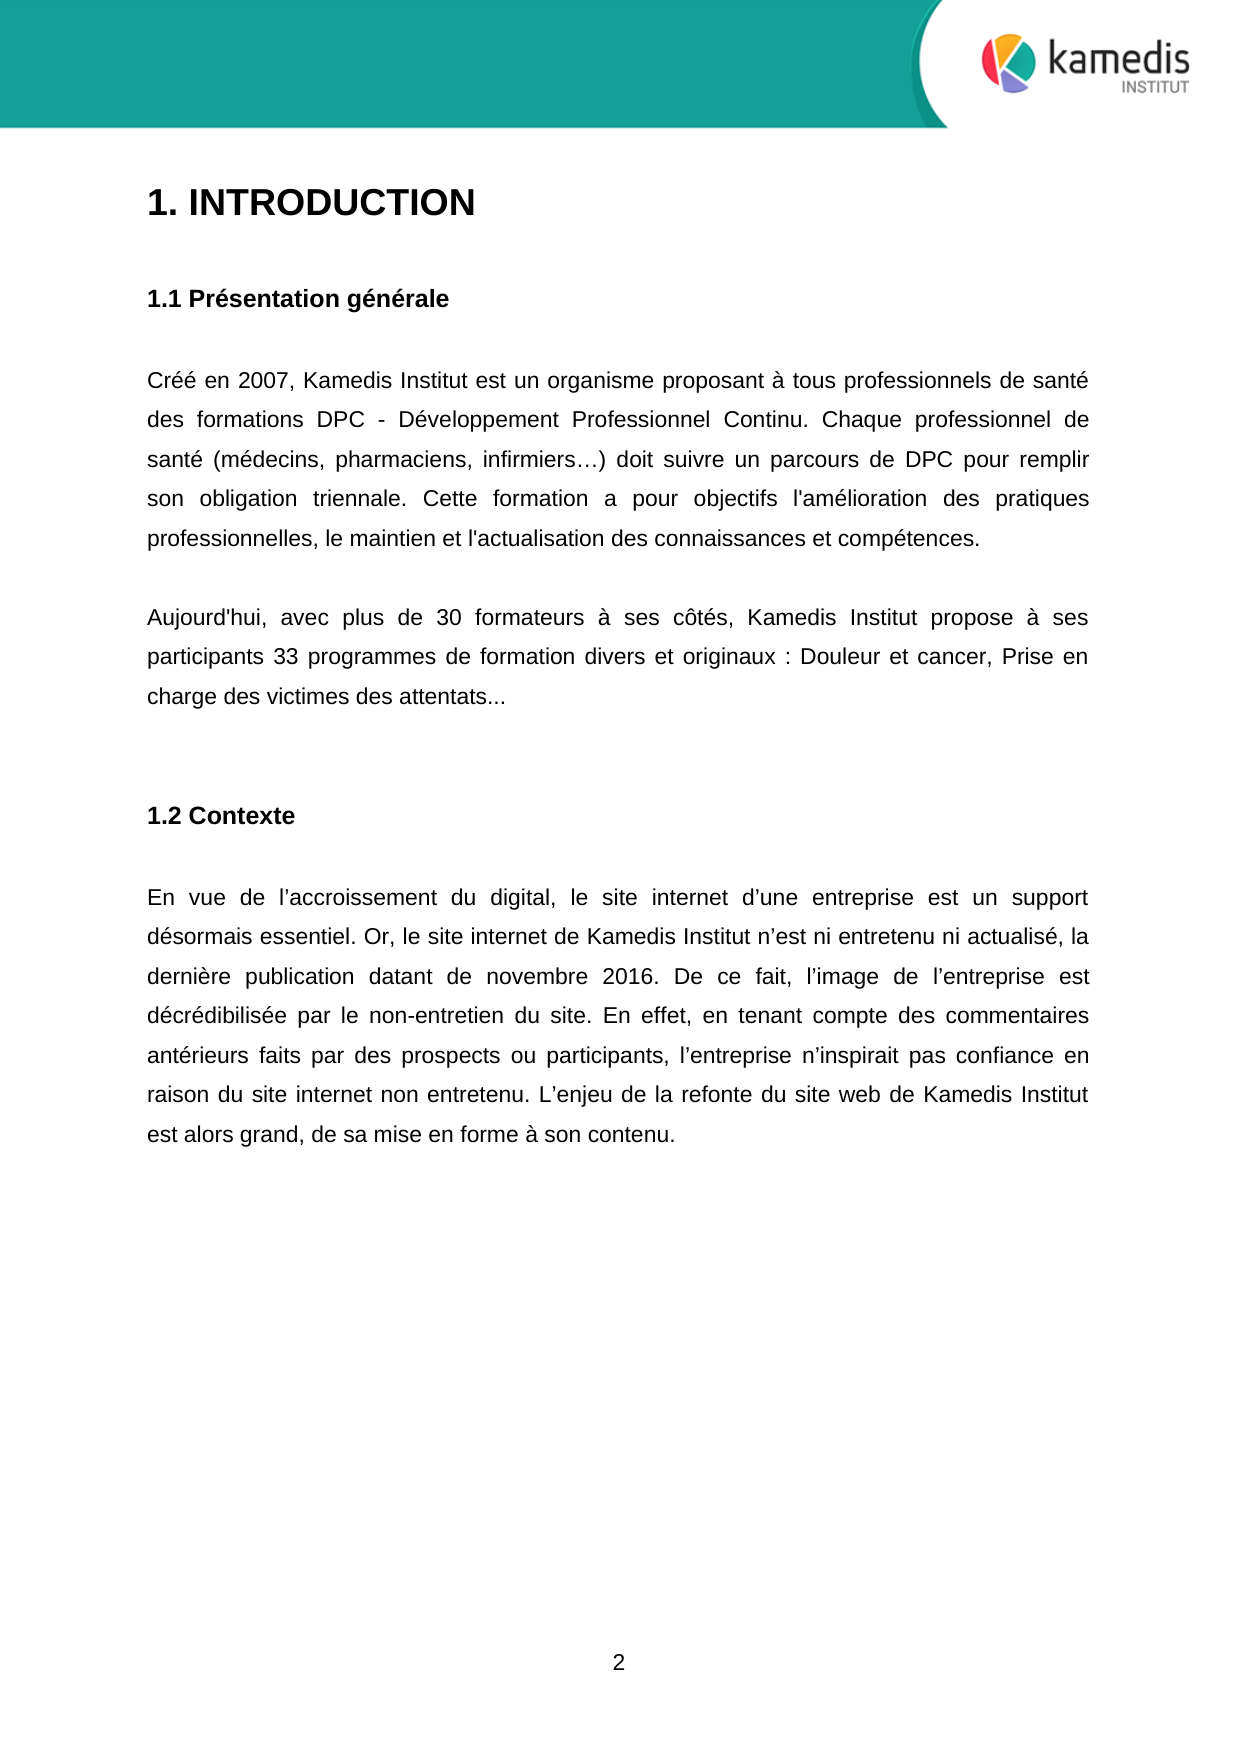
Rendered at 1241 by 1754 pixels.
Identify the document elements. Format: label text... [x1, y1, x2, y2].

text 1.1 Présentation générale [147, 284, 1090, 313]
text En vue de l’accroissement du digital, le site internet d’une entreprise est un support désormais essentiel. Or, le site internet de Kamedis Institut n’est ni entretenu ni actualisé, la dernière publication datant de novembre 2016. De ce fait, l’image de l’entreprise est décrédibilisée par le non-entretien du site. En effet, en tenant compte des commentaires antérieurs faits par des prospects ou participants, l’entreprise n’inspirait pas confiance en raison du site internet non entretenu. L’enjeu de la refonte du site web de Kamedis Institut est alors grand, de sa mise en forme à son contenu. [147, 884, 1090, 1147]
text 1.2 Contexte [147, 801, 1090, 830]
picture [0, 0, 1241, 134]
text Créé en 2007, Kamedis Institut est un organisme proposant à tous professionnels de santé des formations DPC - Développement Professionnel Continu. Chaque professionnel de santé (médecins, pharmaciens, infirmiers…) doit suivre un parcours de DPC pour remplir son obligation triennale. Cette formation a pour objectifs l'amélioration des pratiques professionnelles, le maintien et l'actualisation des connaissances et compétences. [147, 367, 1090, 551]
text 1. INTRODUCTION [147, 180, 1090, 223]
text Aujourd'hui, avec plus de 30 formateurs à ses côtés, Kamedis Institut propose à ses participants 33 programmes de formation divers et originaux : Douleur et cancer, Prise en charge des victimes des attentats... [147, 604, 1090, 709]
